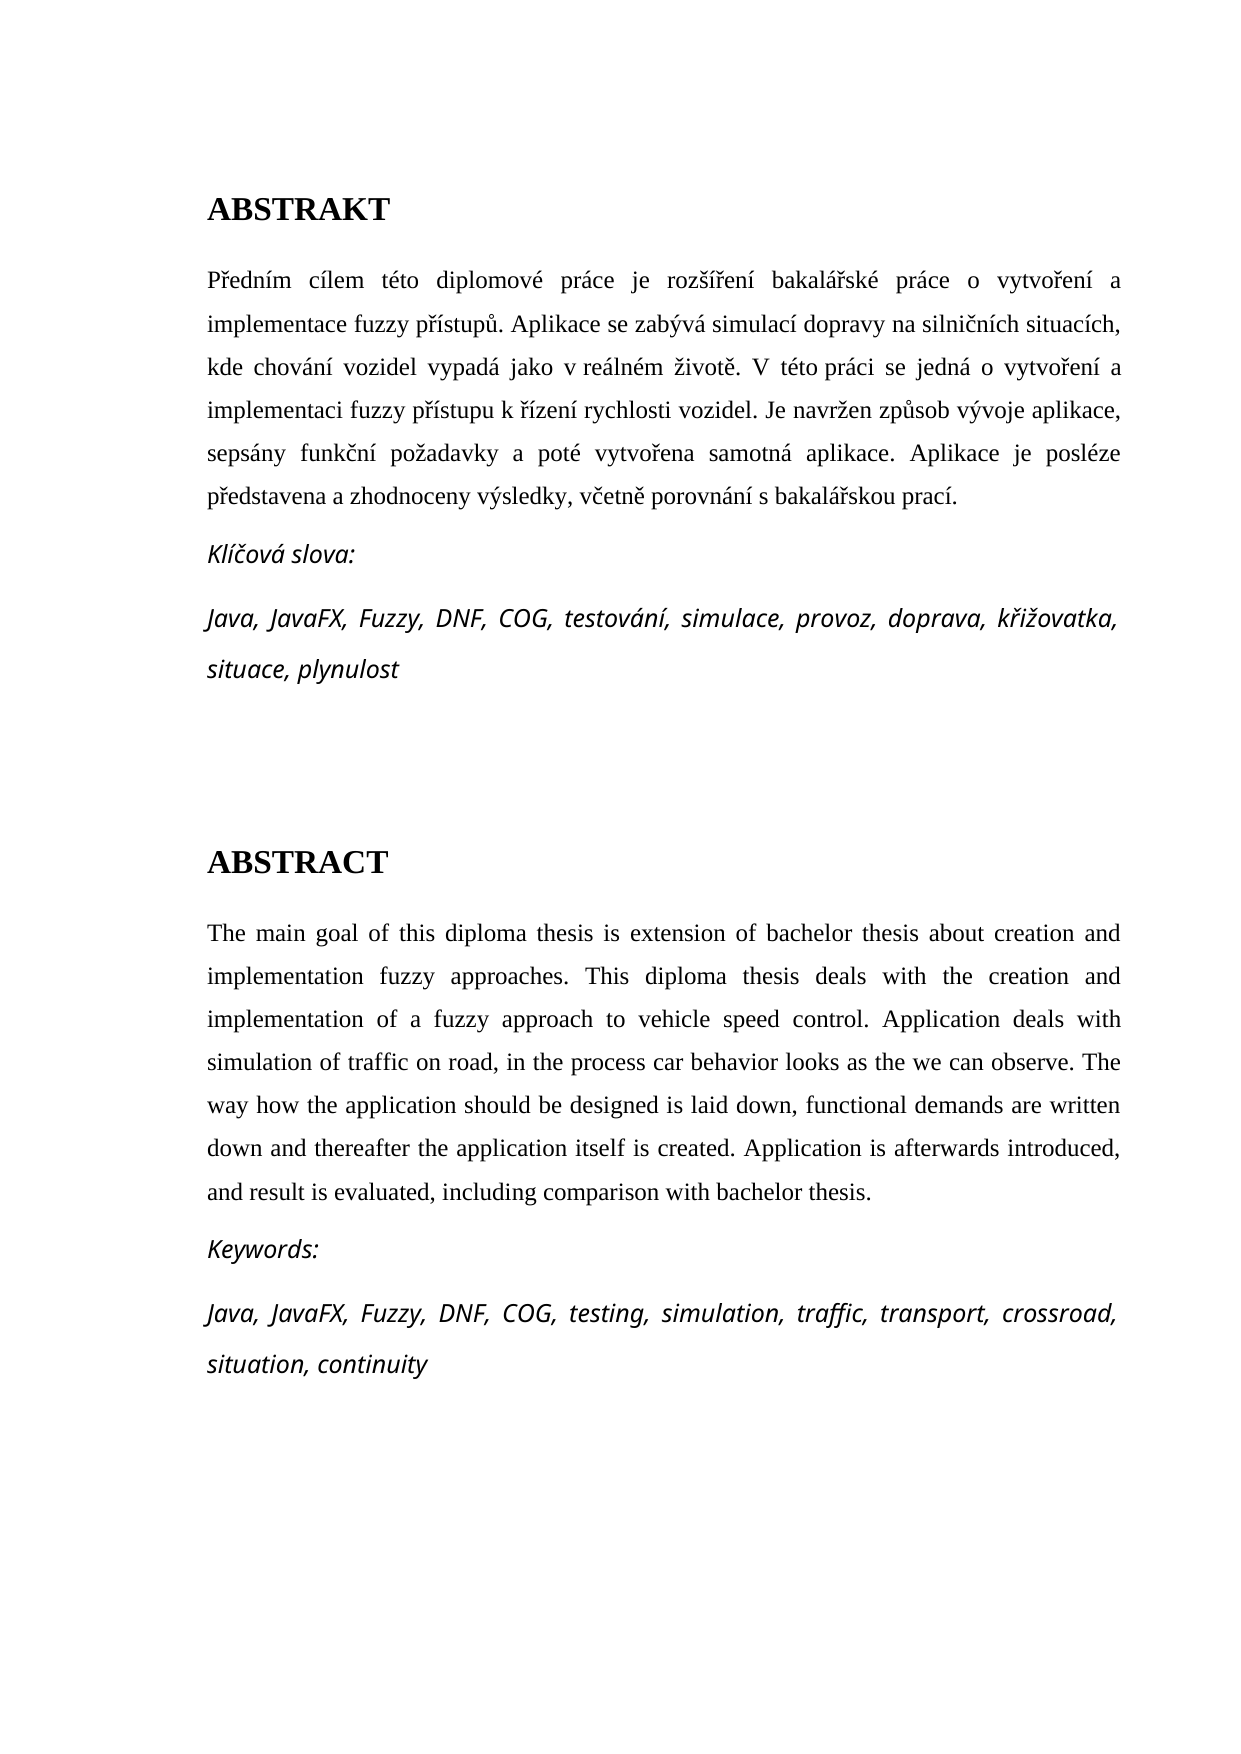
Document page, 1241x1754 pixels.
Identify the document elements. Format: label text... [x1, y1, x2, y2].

text Keywords: [207, 1232, 1122, 1266]
text Klíčová slova: [207, 537, 1122, 571]
text Předním cílem této diplomové práce je rozšíření bakalářské práce o vytvoření a implementace fuzzy přístupů. Aplikace se zabývá simulací dopravy na silničních situacích, kde chování vozidel vypadá jako v reálném životě. V této práci se jedná o vytvoření a implementaci fuzzy přístupu k řízení rychlosti vozidel. Je navržen způsob vývoje aplikace, sepsány funkční požadavky a poté vytvořena samotná aplikace. Aplikace je posléze představena a zhodnoceny výsledky, včetně porovnání s bakalářskou prací. [207, 266, 1122, 510]
text The main goal of this diploma thesis is extension of bachelor thesis about creation and implementation fuzzy approaches. This diploma thesis deals with the creation and implementation of a fuzzy approach to vehicle speed control. Application deals with simulation of traffic on road, in the process car behavior looks as the we can observe. The way how the application should be designed is laid down, functional demands are written down and thereafter the application itself is created. Application is afterwards introduced, and result is evaluated, including comparison with bachelor thesis. [207, 918, 1122, 1205]
text ABSTRACT [207, 842, 1122, 880]
text Java, JavaFX, Fuzzy, DNF, COG, testing, simulation, traffic, transport, crossroad, situation, continuity [207, 1296, 1122, 1381]
text Java, JavaFX, Fuzzy, DNF, COG, testování, simulace, provoz, doprava, křižovatka, situace, plynulost [207, 600, 1122, 685]
text ABSTRAKT [207, 190, 1122, 228]
